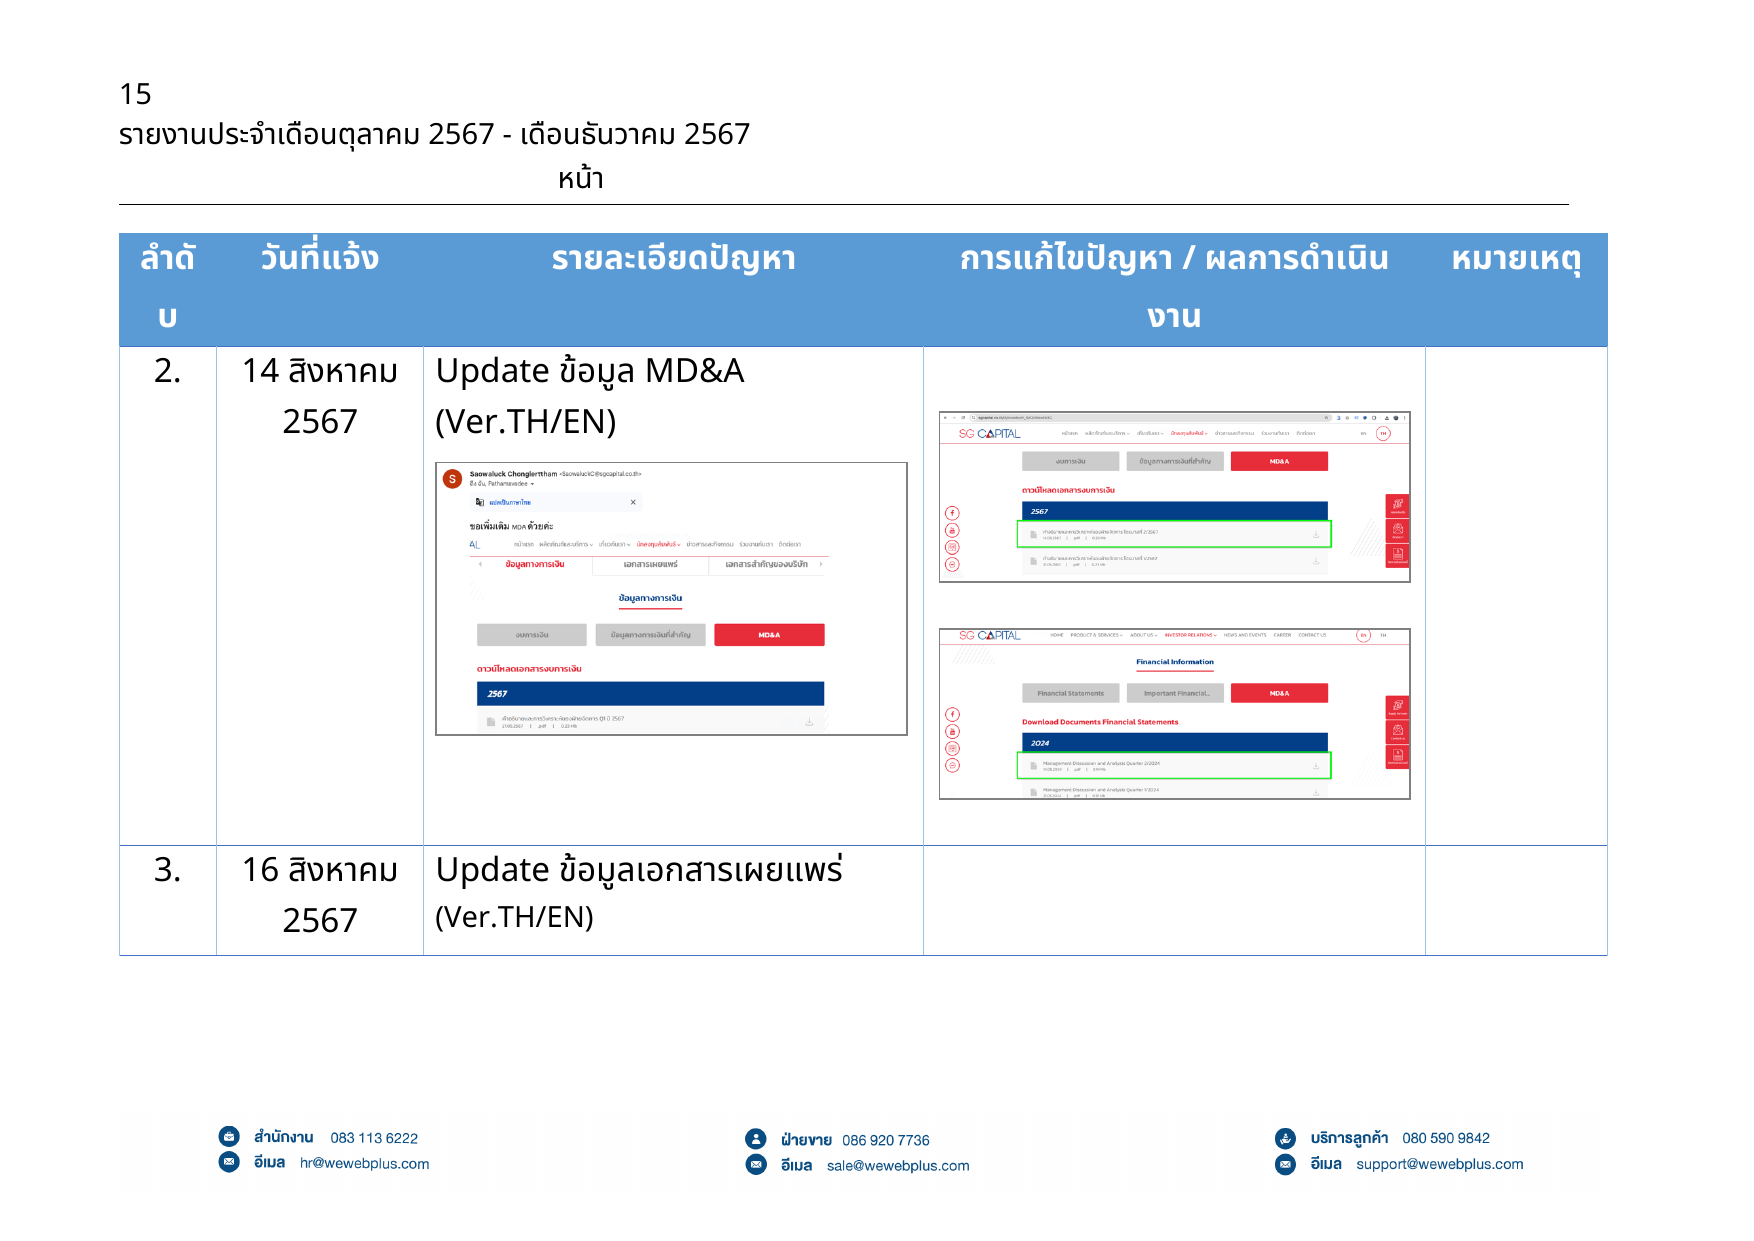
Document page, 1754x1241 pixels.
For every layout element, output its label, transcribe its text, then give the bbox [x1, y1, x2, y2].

table_cell 2. [120, 347, 216, 845]
table_cell [924, 846, 1425, 955]
table_header วันที่แจ้ง [217, 234, 423, 346]
table_cell [1426, 347, 1607, 845]
table_cell [924, 347, 1425, 845]
table_cell 14 สิงหาคม 2567 [217, 347, 423, 845]
picture [940, 630, 1409, 798]
picture [118, 1101, 1608, 1192]
picture [940, 413, 1409, 581]
table_cell Update ข้อมูลเอกสารเผยแพร่ (Ver.TH/EN) [424, 846, 923, 955]
table_cell 16 สิงหาคม 2567 [217, 846, 423, 955]
table_header การแก้ไขปัญหา / ผลการดำเนินงาน [924, 234, 1425, 346]
table_cell 3. [120, 846, 216, 955]
table_cell [1426, 846, 1607, 955]
table_header รายละเอียดปัญหา [424, 234, 923, 346]
table_cell Update ข้อมูล MD&A (Ver.TH/EN) [424, 347, 923, 845]
table_header ลำดับ [120, 234, 216, 346]
picture [437, 463, 906, 734]
table_header หมายเหตุ [1426, 234, 1607, 346]
